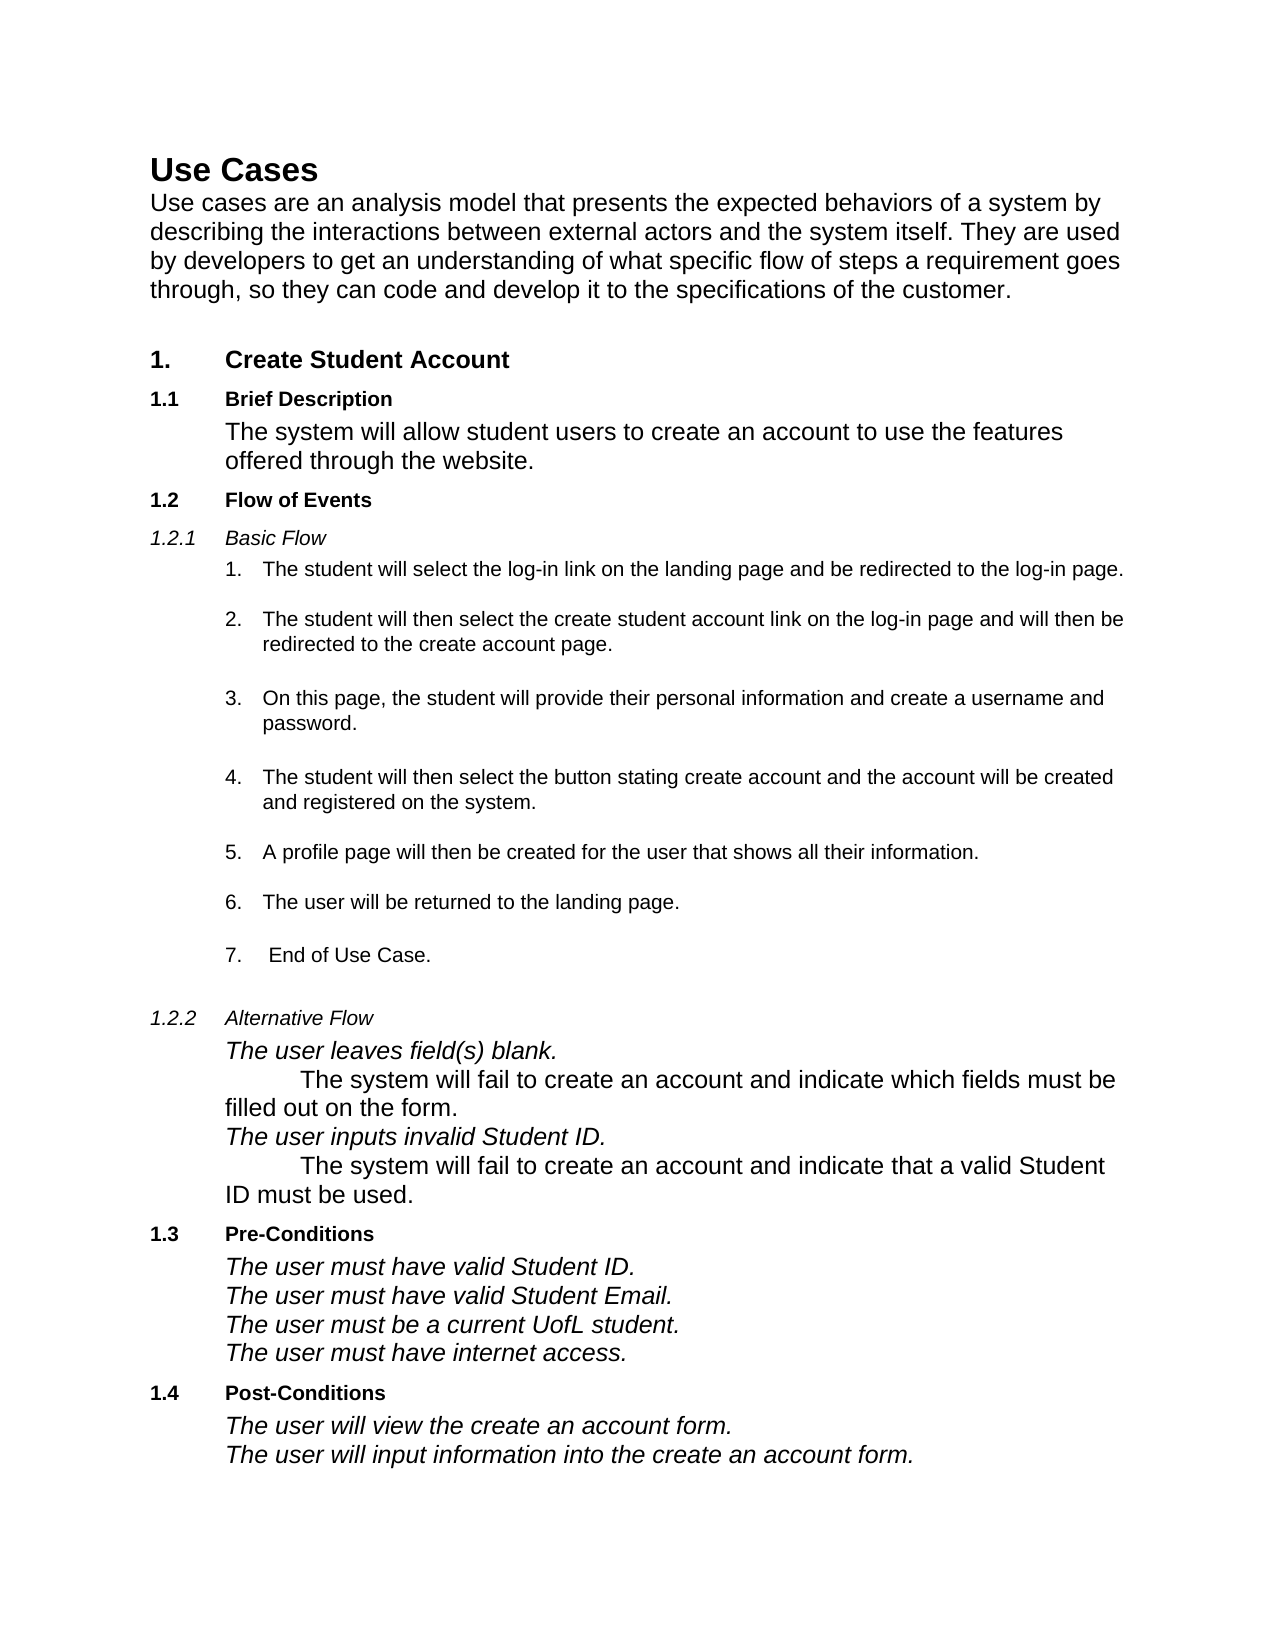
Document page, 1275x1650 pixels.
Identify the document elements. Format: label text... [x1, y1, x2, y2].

list A profile page will then be created for the user that shows all their information. [225, 838, 1125, 863]
list End of Use Case. [225, 942, 1125, 967]
text The user must have internet access. [225, 1338, 1125, 1367]
text The system will fail to create an account and indicate that a valid Student ID must be used. [225, 1151, 1125, 1208]
text The user must have valid Student Email. [225, 1281, 1125, 1310]
subtitle Basic Flow [150, 525, 1125, 550]
text The user must be a current UofL student. [225, 1310, 1125, 1338]
subtitle Post-Conditions [150, 1380, 1125, 1405]
subtitle Create Student Account [150, 345, 1125, 373]
list The user will be returned to the landing page. [225, 888, 1125, 913]
text The system will allow student users to create an account to use the features offered through the website. [225, 417, 1125, 475]
list The student will then select the button stating create account and the account will be created and registered on the system. [225, 763, 1125, 813]
subtitle Brief Description [150, 386, 1125, 411]
text Use Cases [150, 150, 1125, 188]
list The student will then select the create student account link on the log-in page and will then be redirected to the create account page. [225, 606, 1125, 656]
text The user will view the create an account form. [225, 1411, 1125, 1440]
text The user will input information into the create an account form. [225, 1440, 1125, 1468]
text The user must have valid Student ID. [225, 1252, 1125, 1281]
text The user leaves field(s) blank. [225, 1036, 1125, 1065]
subtitle Flow of Events [150, 487, 1125, 512]
subtitle Pre-Conditions [150, 1221, 1125, 1246]
list The student will select the log-in link on the landing page and be redirected to the log-in page. [225, 556, 1125, 581]
text The user inputs invalid Student ID. [225, 1122, 1125, 1151]
subtitle Alternative Flow [150, 1005, 1125, 1030]
list On this page, the student will provide their personal information and create a username and password. [225, 685, 1125, 735]
text Use cases are an analysis model that presents the expected behaviors of a system by describing the interactions between external actors and the system itself. They are used by developers to get an understanding of what specific flow of steps a requirement goes through, so they can code and develop it to the specifications of the customer. [150, 188, 1125, 303]
text The system will fail to create an account and indicate which fields must be filled out on the form. [225, 1065, 1125, 1122]
